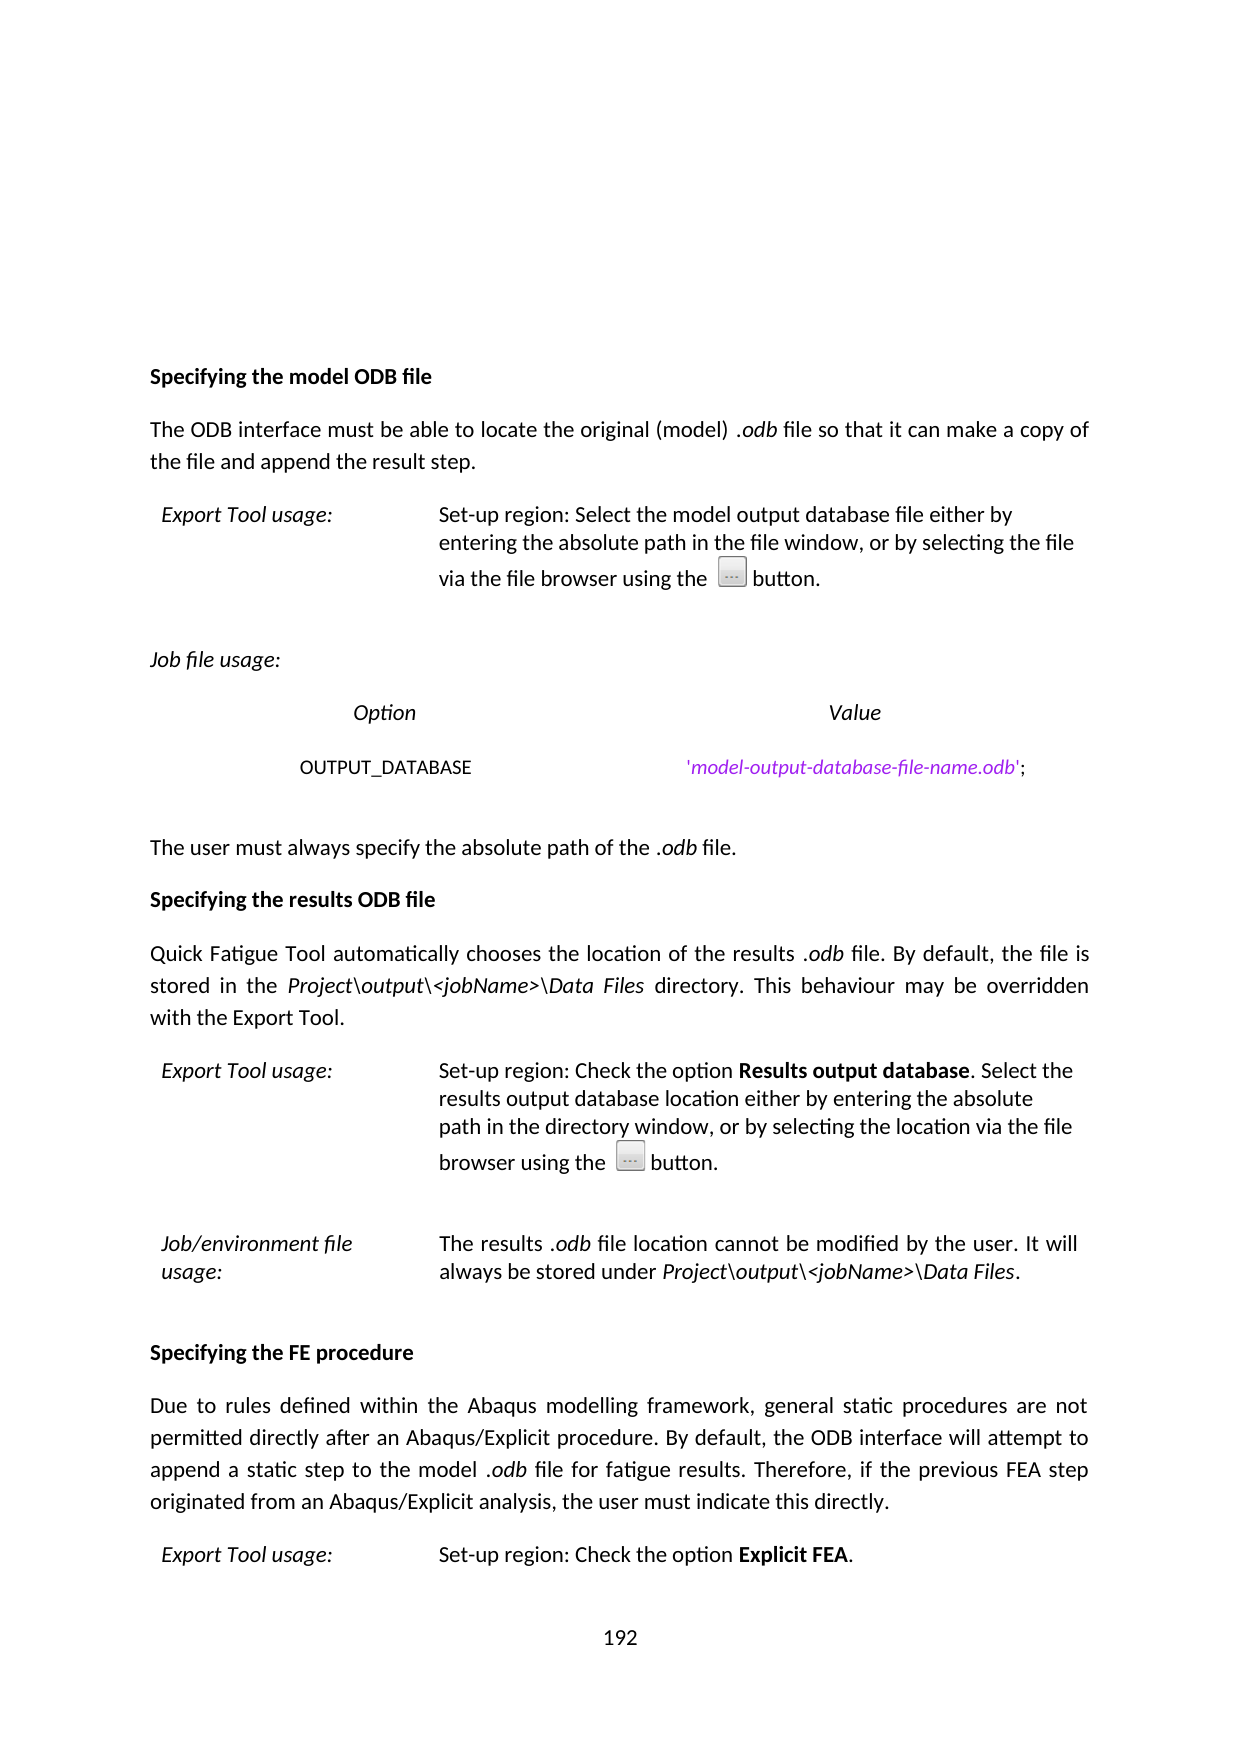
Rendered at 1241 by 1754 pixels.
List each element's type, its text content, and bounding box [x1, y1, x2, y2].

picture [718, 556, 747, 587]
text The user must always specify the absolute path of the .odb file. [150, 833, 1090, 861]
text Job file usage: [150, 645, 1090, 673]
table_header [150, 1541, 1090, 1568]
text Quick Fatigue Tool automatically chooses the location of the results .odb file. By default, the file is stored in the Project\output\<jobName>\Data Files directory. This behaviour may be overridden with the Export Tool. [150, 939, 1090, 1031]
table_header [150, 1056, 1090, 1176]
text Specifying the FE procedure [150, 1338, 1090, 1366]
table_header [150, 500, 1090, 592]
text The ODB interface must be able to locate the original (model) .odb file so that it can make a copy of the file and append the result step. [150, 415, 1090, 475]
text Specifying the model ODB file [150, 362, 1090, 390]
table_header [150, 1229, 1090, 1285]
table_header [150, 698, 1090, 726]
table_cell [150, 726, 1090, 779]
picture [616, 1140, 646, 1171]
text Specifying the results ODB file [150, 886, 1090, 914]
text Due to rules defined within the Abaqus modelling framework, general static procedures are not permitted directly after an Abaqus/Explicit procedure. By default, the ODB interface will attempt to append a static step to the model .odb file for fatigue results. Therefore, if the previous FEA step originated from an Abaqus/Explicit analysis, the user must indicate this directly. [150, 1391, 1090, 1516]
